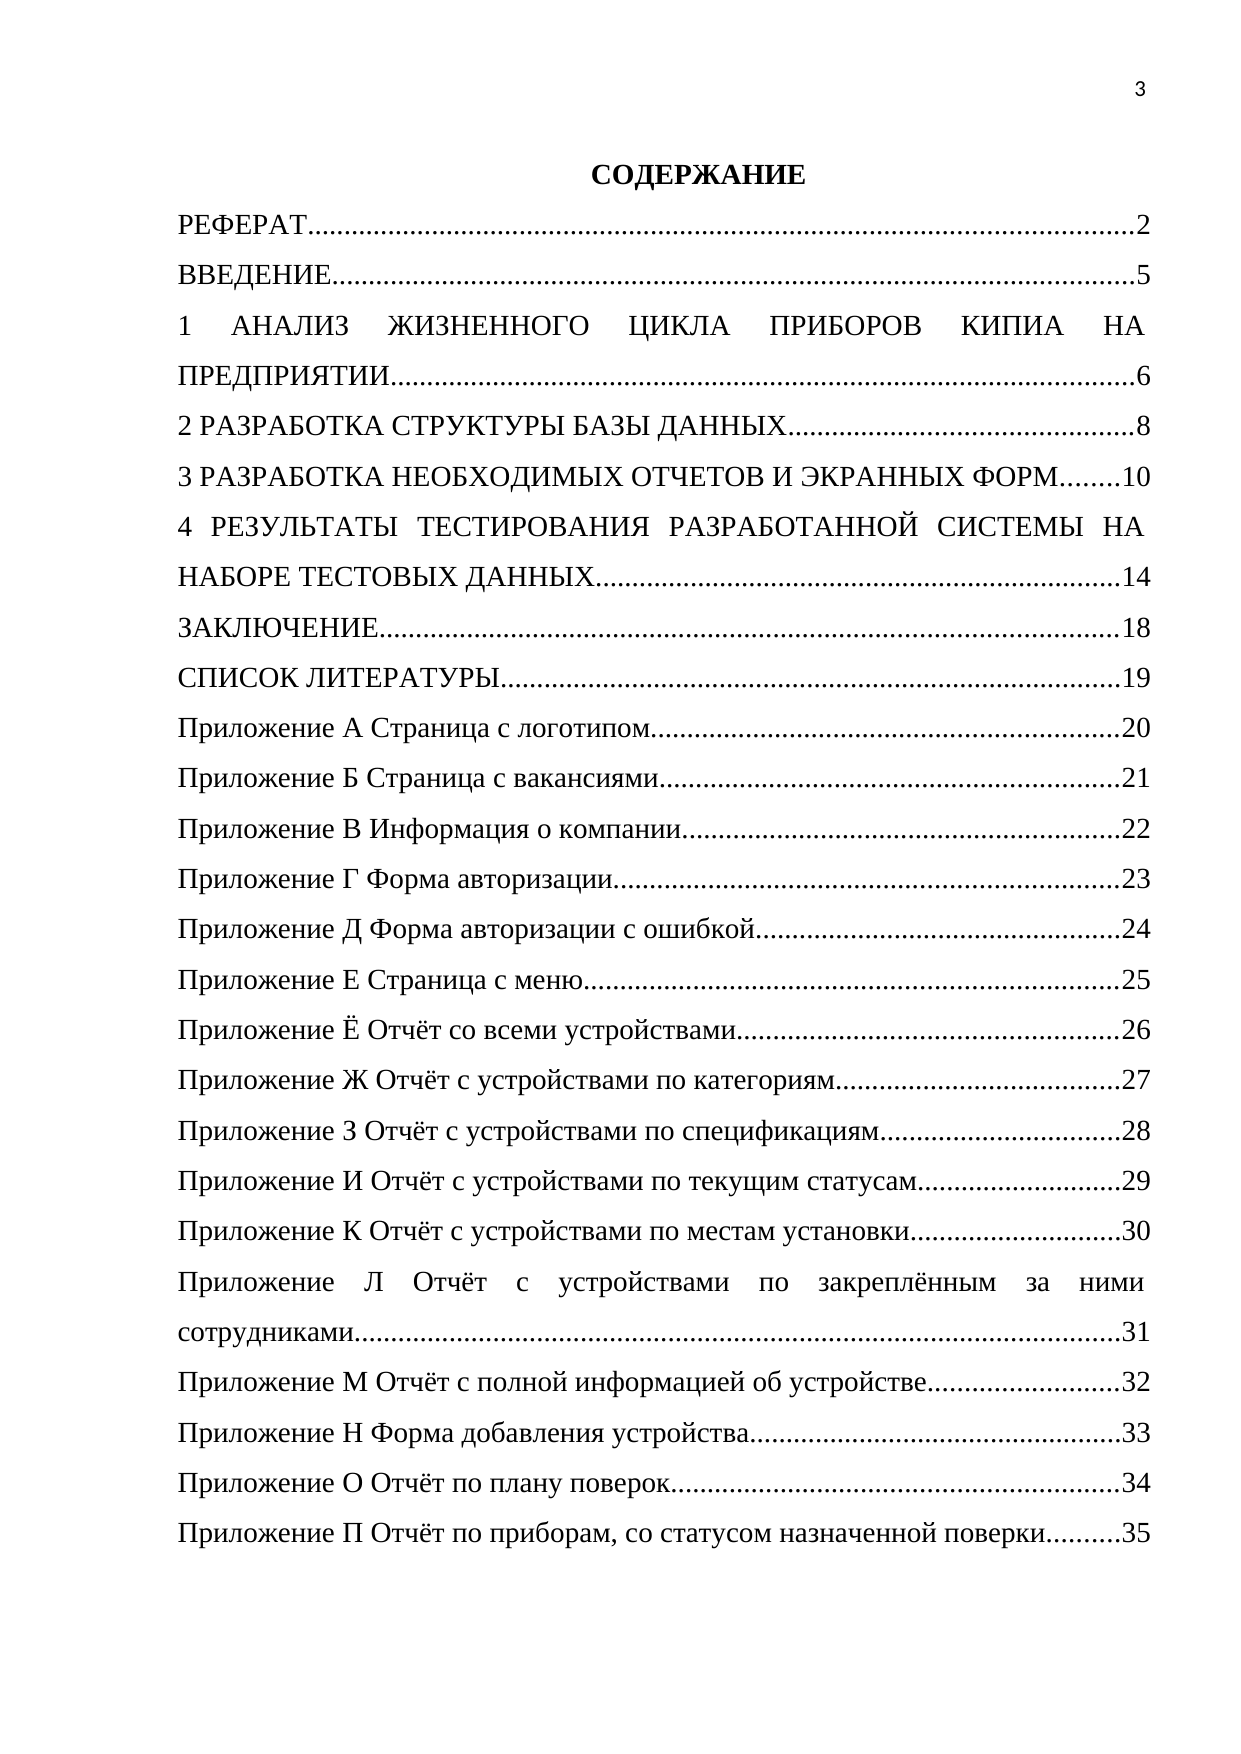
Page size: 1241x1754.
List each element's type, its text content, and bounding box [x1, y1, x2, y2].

text Цель курсовой работы: разработать информационную систему для поддержки процесса эксплуатации оборудования КИПиА промышленного предприятия в сфере геофизикиСОДЕРЖАНИЕ [177, 157, 1146, 190]
